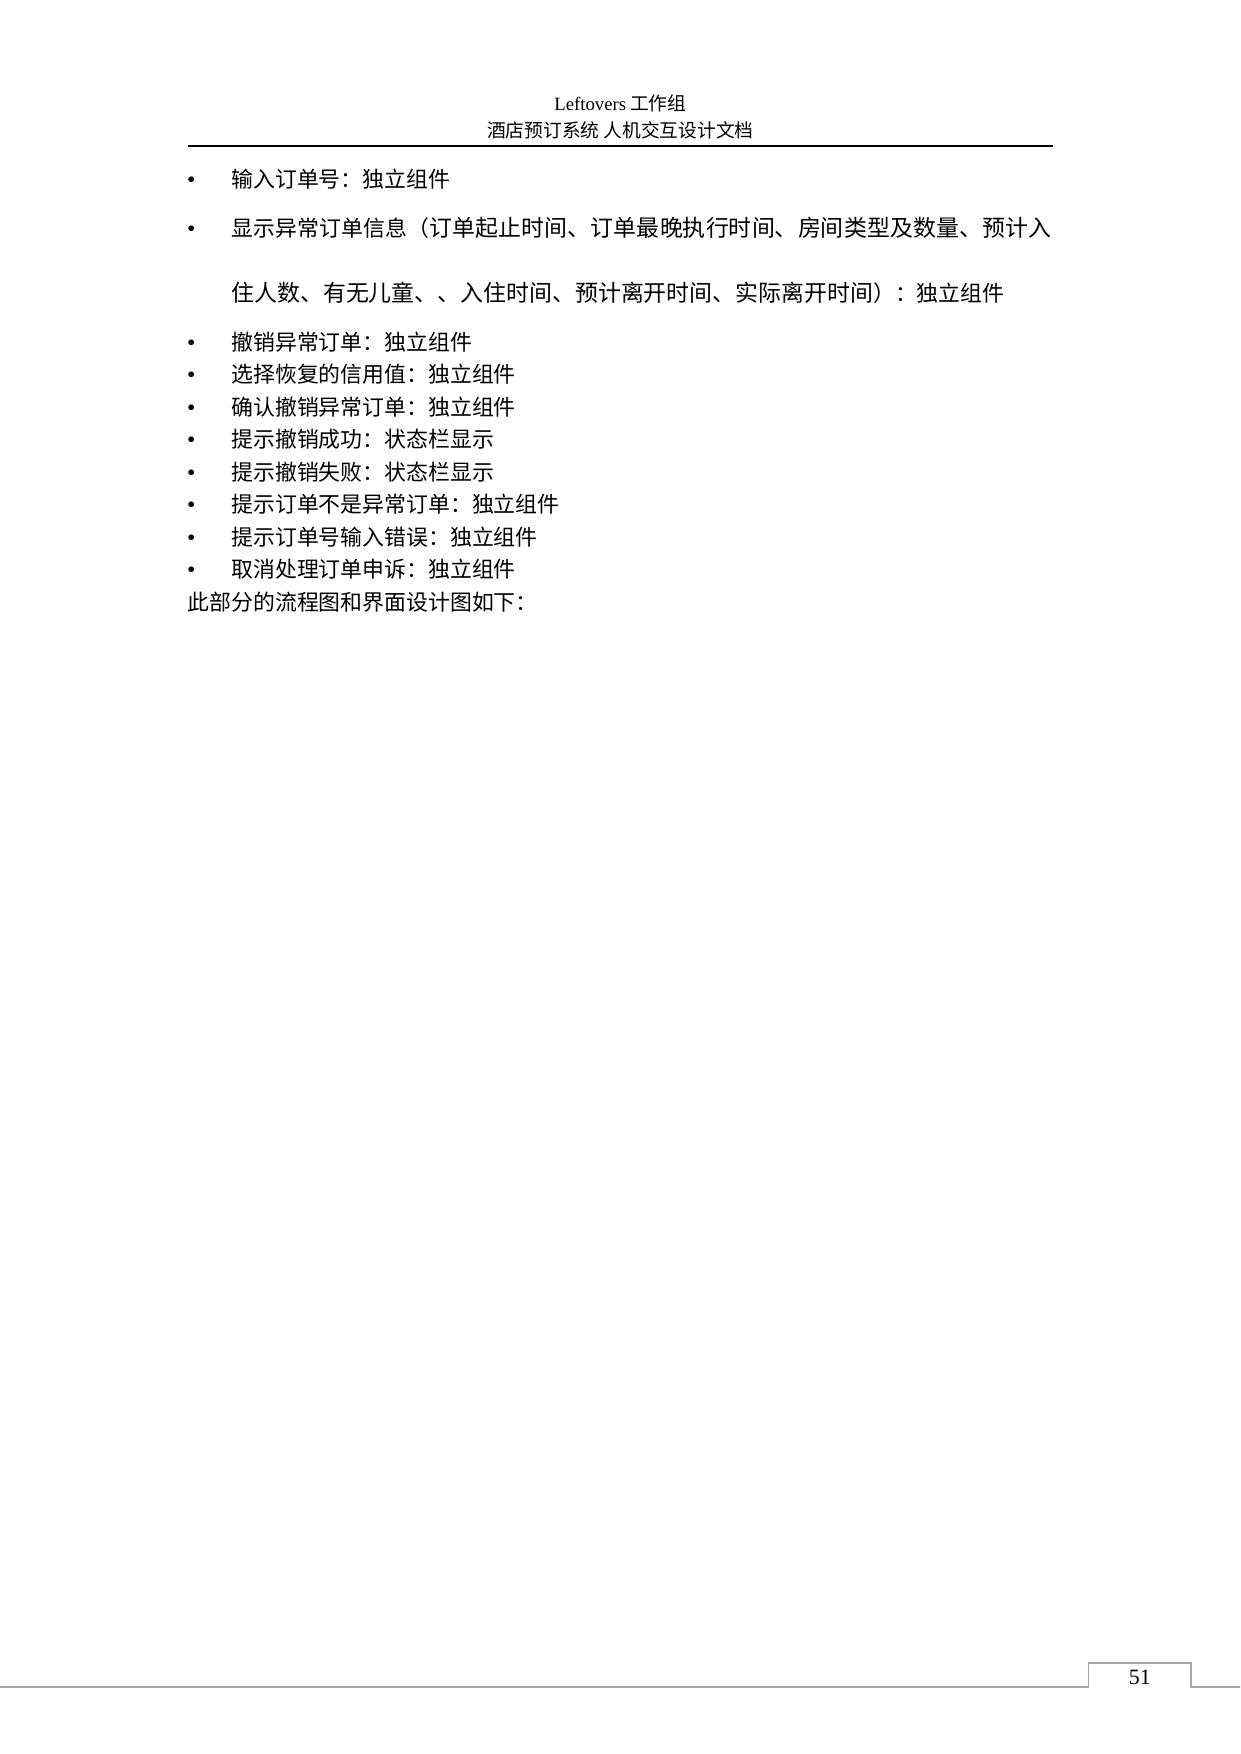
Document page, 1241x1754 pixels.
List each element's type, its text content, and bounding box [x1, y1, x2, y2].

list 提示撤销失败：状态栏显示 [187, 454, 1053, 487]
list 提示订单号输入错误：独立组件 [187, 519, 1053, 552]
list 确认撤销异常订单：独立组件 [187, 389, 1053, 422]
list 提示订单不是异常订单：独立组件 [187, 487, 1053, 519]
list 撤销异常订单：独立组件 [187, 324, 1053, 357]
list 提示撤销成功：状态栏显示 [187, 422, 1053, 454]
list 取消处理订单申诉：独立组件 [187, 552, 1053, 584]
list 选择恢复的信用值：独立组件 [187, 357, 1053, 389]
list 输入订单号：独立组件 [187, 162, 1053, 194]
text 此部分的流程图和界面设计图如下： [187, 584, 1053, 617]
list 显示异常订单信息（订单起止时间、订单最晚执行时间、房间类型及数量、预计入住人数、有无儿童、、入住时间、预计离开时间、实际离开时间）：独立组件 [187, 194, 1053, 324]
